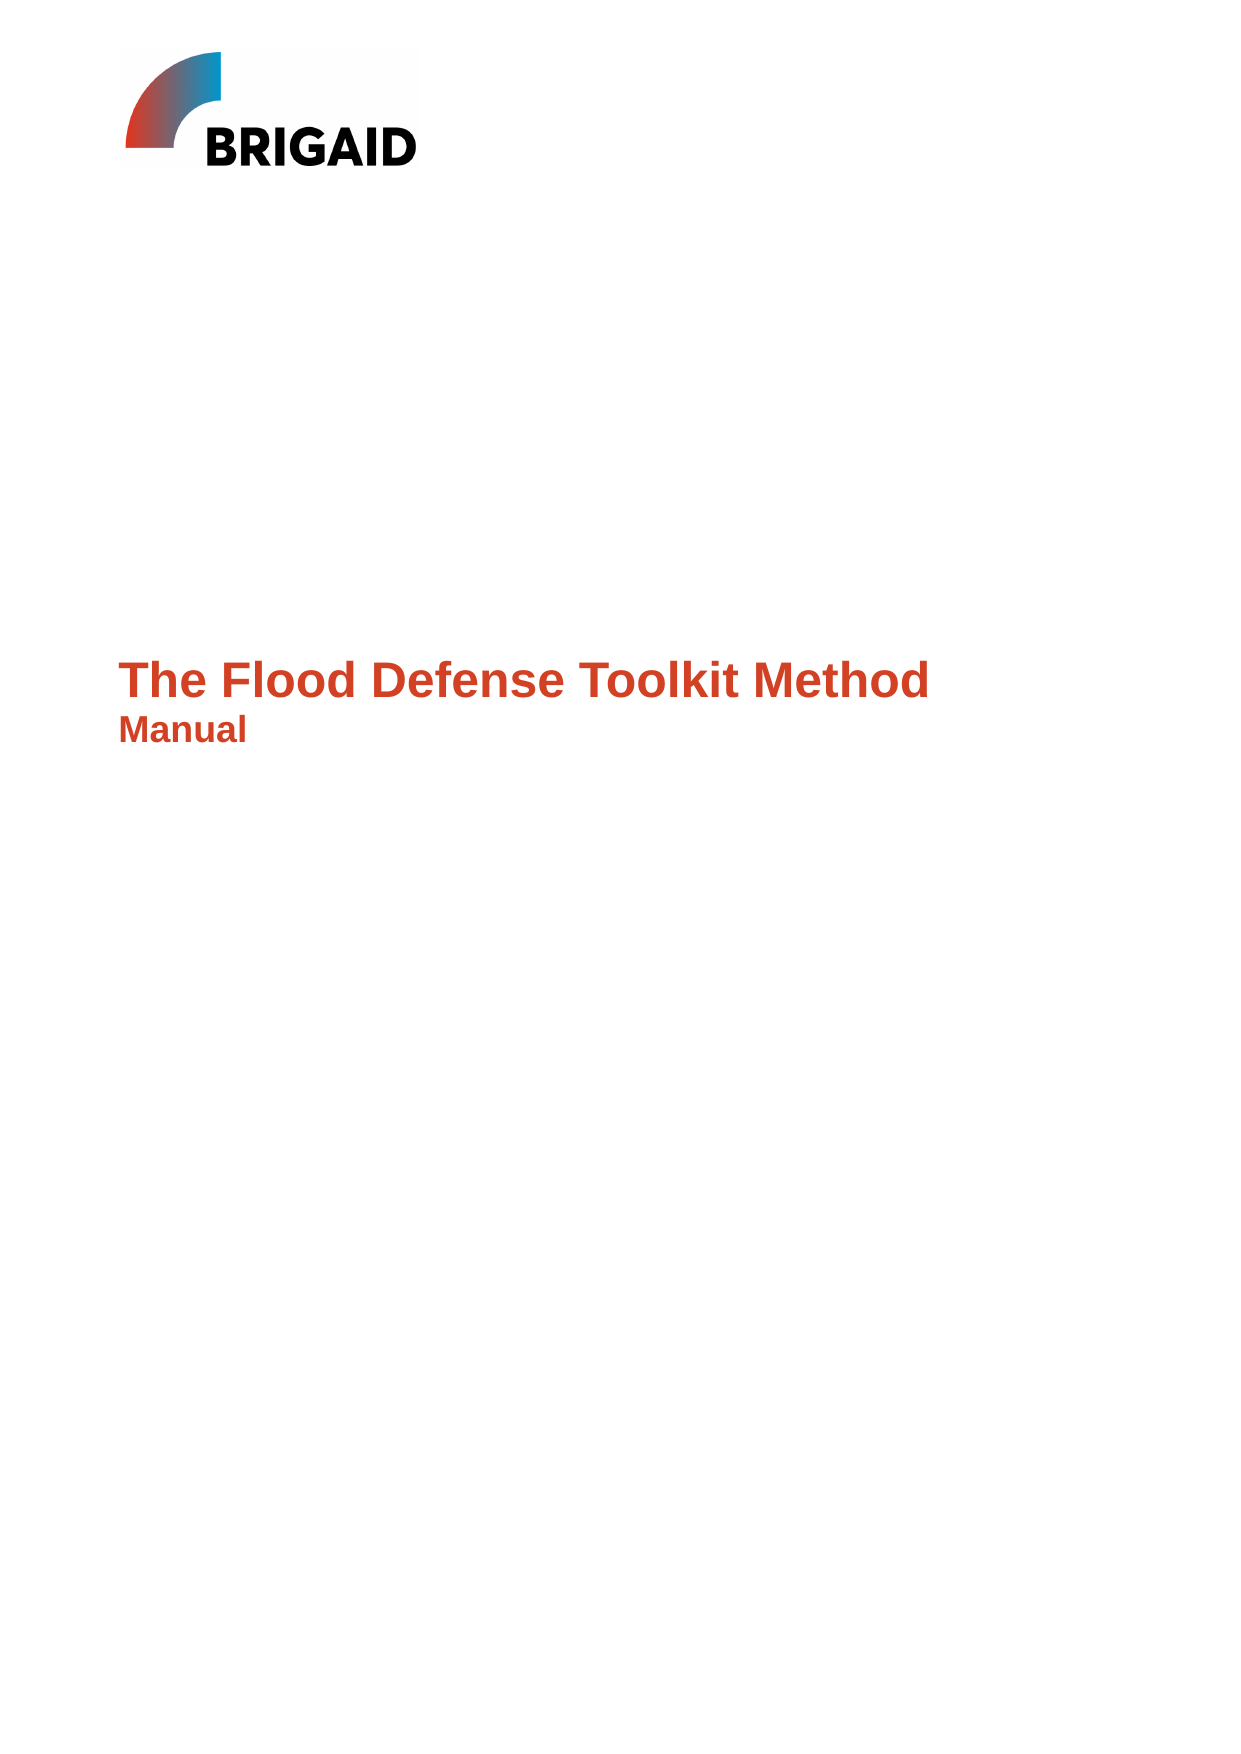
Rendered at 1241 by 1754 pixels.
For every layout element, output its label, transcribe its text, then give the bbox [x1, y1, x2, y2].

text Manual [118, 708, 1122, 751]
picture [118, 47, 422, 169]
text The Flood Defense Toolkit Method [118, 650, 1122, 708]
